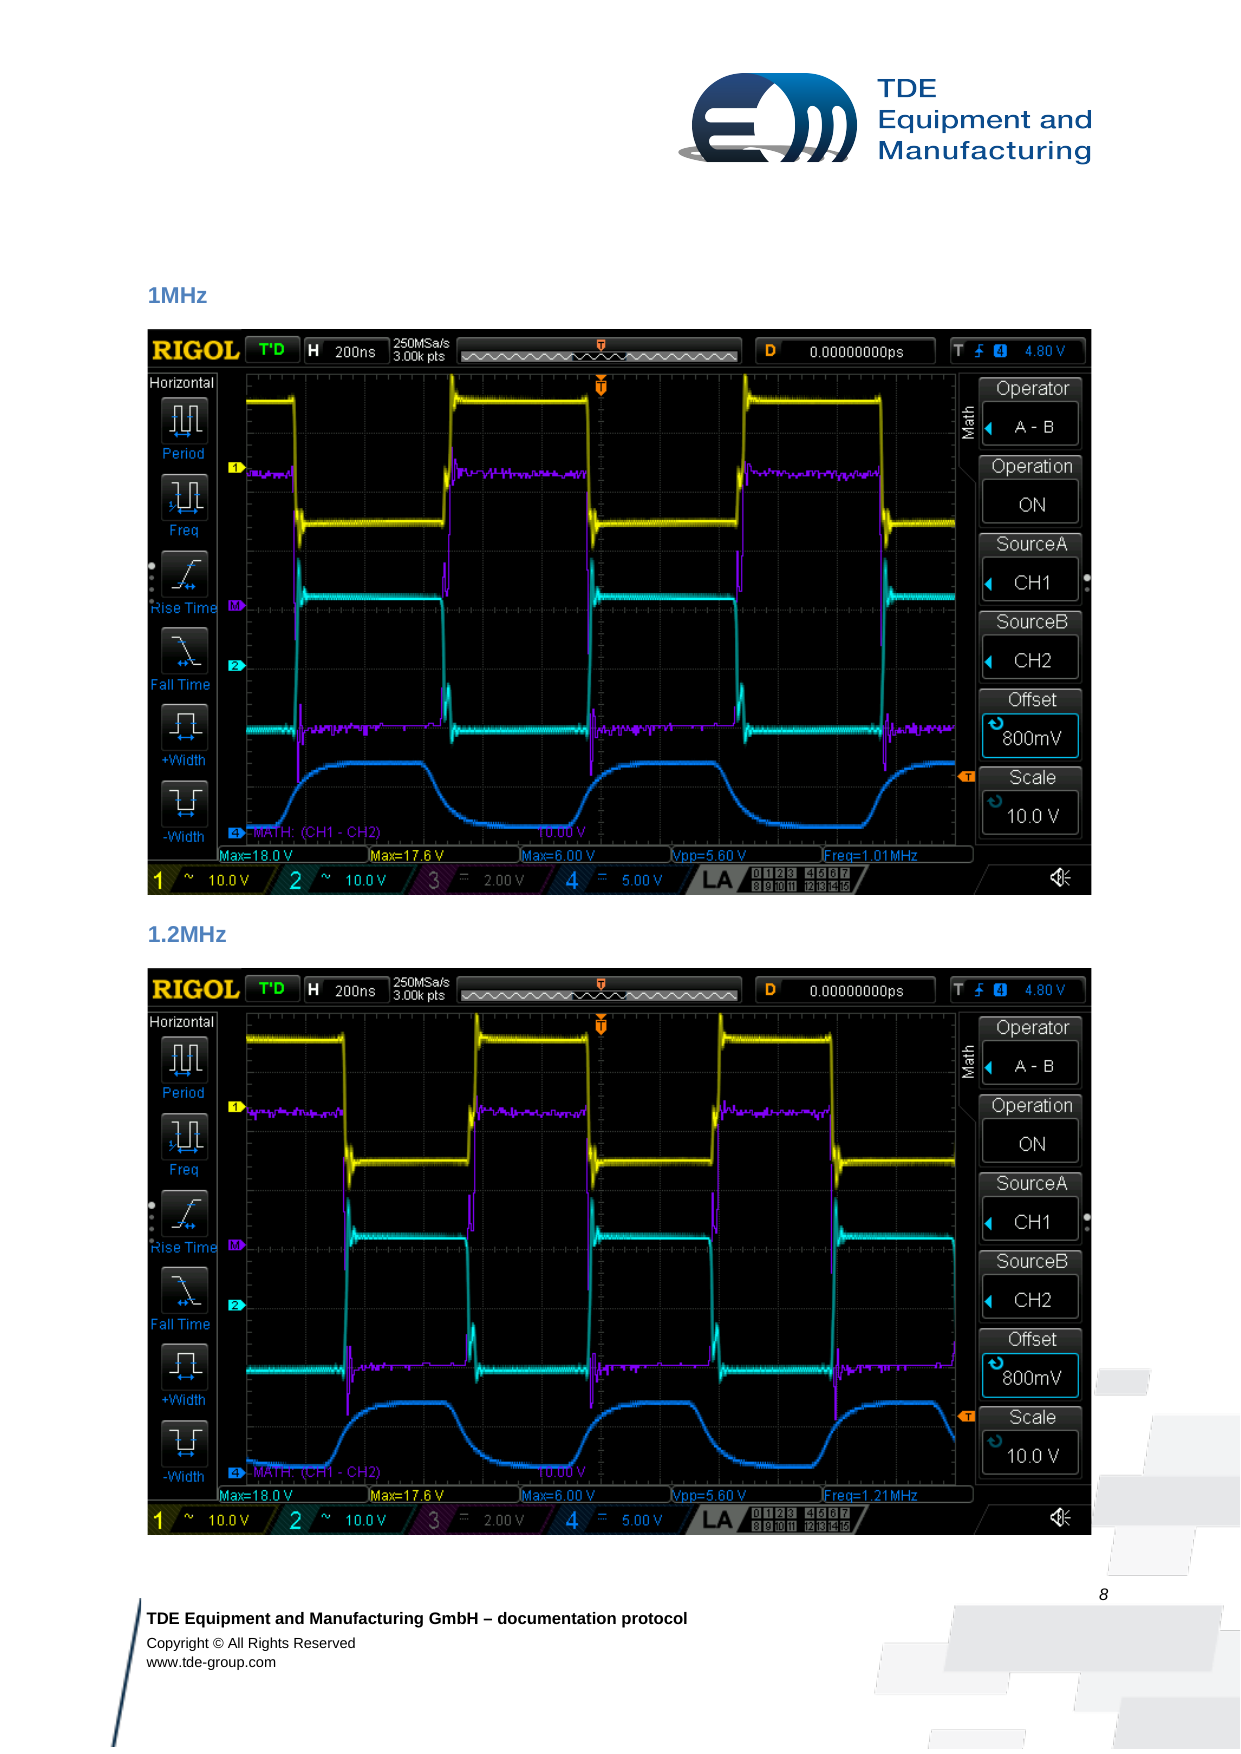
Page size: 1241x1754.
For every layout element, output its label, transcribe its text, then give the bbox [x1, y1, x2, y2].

text 1MHz [148, 282, 1093, 308]
picture [147, 329, 1092, 895]
picture [678, 73, 1093, 165]
text 1.2MHz [148, 921, 1093, 948]
picture [147, 968, 1092, 1535]
